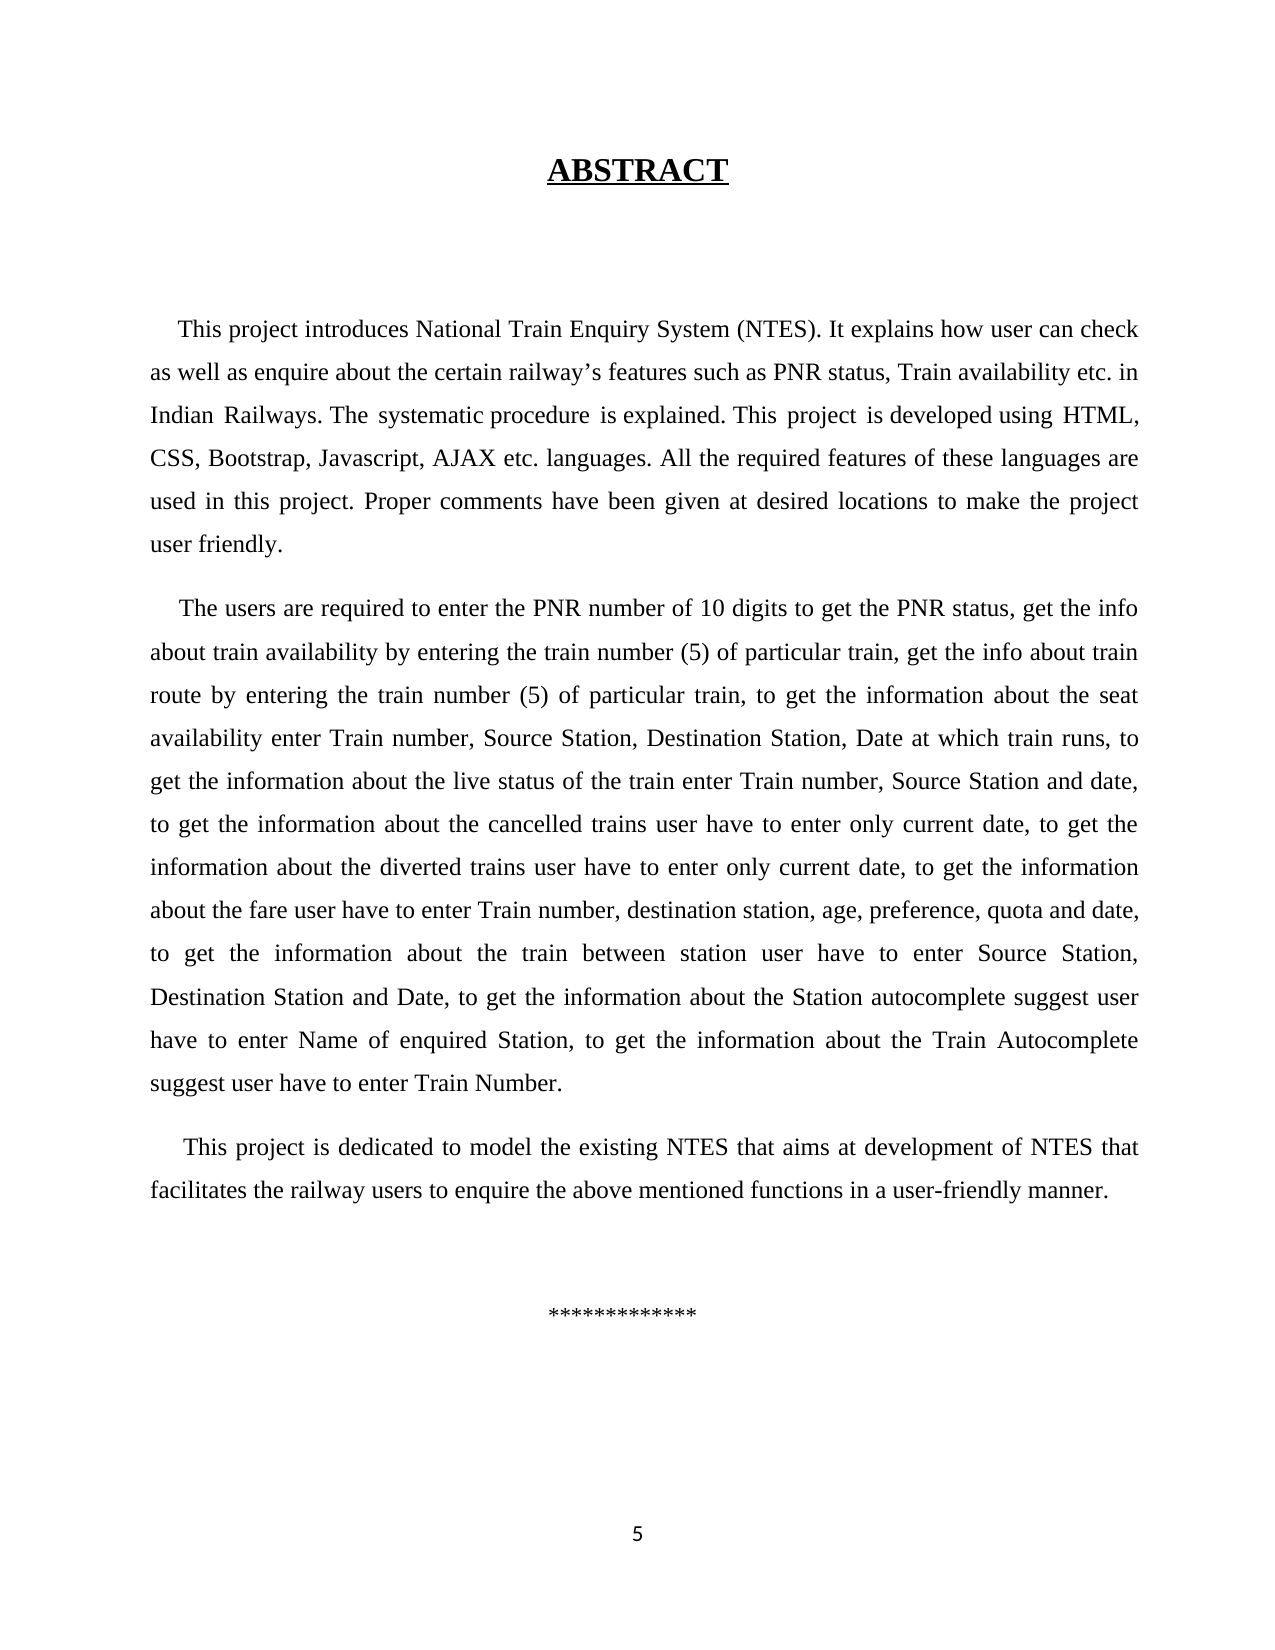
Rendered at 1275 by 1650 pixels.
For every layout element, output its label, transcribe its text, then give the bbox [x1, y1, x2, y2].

text ************* [150, 1302, 1125, 1328]
text The users are required to enter the PNR number of 10 digits to get the PNR status, get the info about train availability by entering the train number (5) of particular train, get the info about train route by entering the train number (5) of particular train, to get the information about the seat availability enter Train number, Source Station, Destination Station, Date at which train runs, to get the information about the live status of the train enter Train number, Source Station and date, to get the information about the cancelled trains user have to enter only current date, to get the information about the diverted trains user have to enter only current date, to get the information about the fare user have to enter Train number, destination station, age, preference, quota and date, to get the information about the train between station user have to enter Source Station, Destination Station and Date, to get the information about the Station autocomplete suggest user have to enter Name of enquired Station, to get the information about the Train Autocomplete suggest user have to enter Train Number. [150, 593, 1140, 1097]
text ABSTRACT [150, 150, 1125, 188]
text This project introduces National Train Enquiry System (NTES). It explains how user can check as well as enquire about the certain railway’s features such as PNR status, Train availability etc. in Indian Railways. The systematic procedure is explained. This project is developed using HTML, CSS, Bootstrap, Javascript, AJAX etc. languages. All the required features of these languages are used in this project. Proper comments have been given at desired locations to make the project user friendly. [150, 314, 1140, 558]
text This project is dedicated to model the existing NTES that aims at development of NTES that facilitates the railway users to enquire the above mentioned functions in a user-friendly manner. [150, 1132, 1140, 1204]
